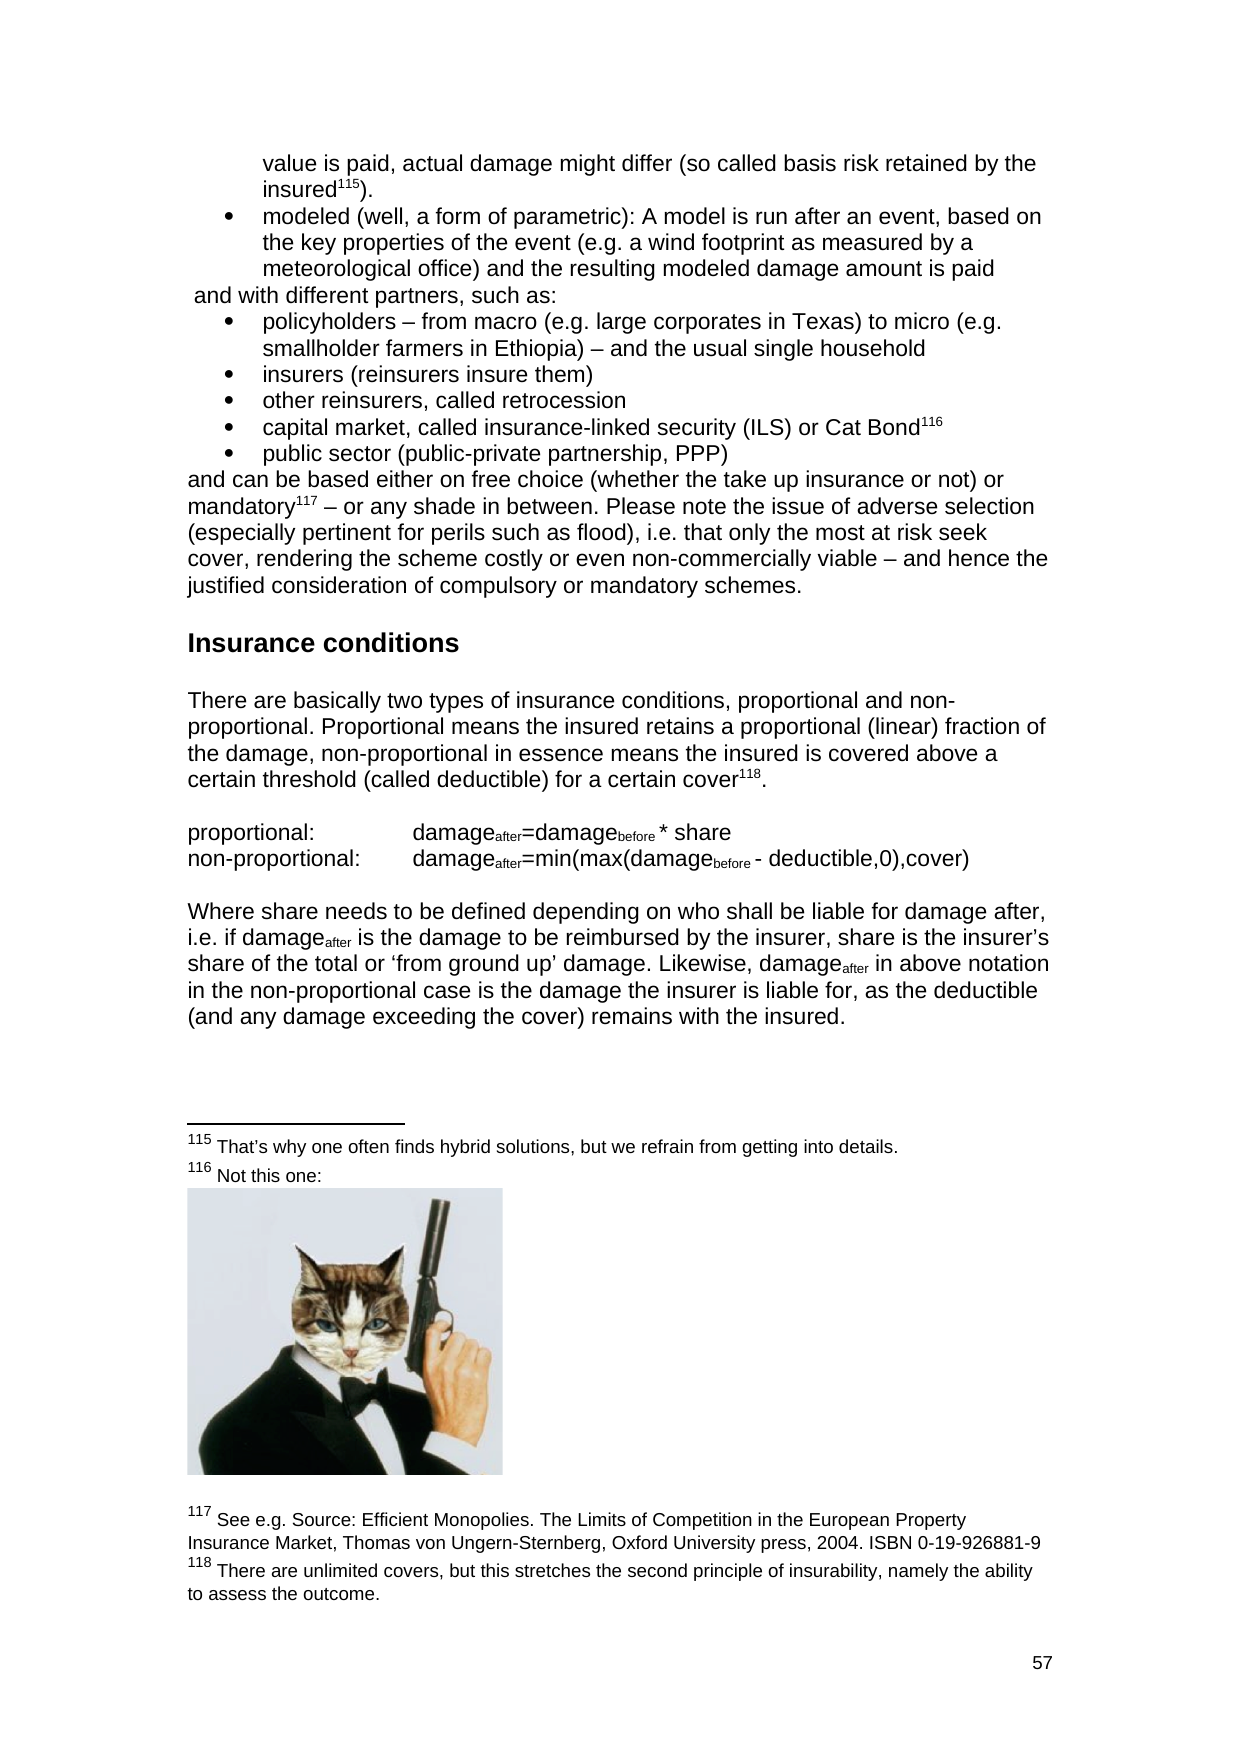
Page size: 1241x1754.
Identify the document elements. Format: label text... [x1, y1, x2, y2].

list capital market, called insurance-linked security (ILS) or Cat Bond [225, 413, 1053, 440]
text There are basically two types of insurance conditions, proportional and non-proportional. Proportional means the insured retains a proportional (linear) fraction of the damage, non-proportional in essence means the insured is covered above a certain threshold (called deductible) for a certain cover. [187, 687, 1053, 792]
list policyholders – from macro (e.g. large corporates in Texas) to micro (e.g. smallholder farmers in Ethiopia) – and the usual single household [225, 308, 1053, 361]
picture [187, 1188, 503, 1475]
list insurers (reinsurers insure them) [225, 361, 1053, 387]
text and with different partners, such as: [187, 282, 1053, 308]
list public sector (public-private partnership, PPP) [225, 440, 1053, 466]
list modeled (well, a form of parametric): A model is run after an event, based on the key properties of the event (e.g. a wind footprint as measured by a meteorological office) and the resulting modeled damage amount is paid [225, 203, 1053, 282]
text and can be based either on free choice (whether the take up insurance or not) or mandatory – or any shade in between. Please note the issue of adverse selection (especially pertinent for perils such as flood), i.e. that only the most at risk seek cover, rendering the scheme costly or even non-commercially viable – and hence the justified consideration of compulsory or mandatory schemes. [187, 466, 1053, 598]
subtitle Insurance conditions [187, 627, 1053, 658]
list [225, 150, 1053, 203]
text non-proportional: damageafter=min(max(damagebefore - deductible,0),cover) [187, 845, 1053, 871]
text proportional: damageafter=damagebefore * share [187, 818, 1053, 845]
text Where share needs to be defined depending on who shall be liable for damage after, i.e. if damageafter is the damage to be reimbursed by the insurer, share is the insurer’s share of the total or ‘from ground up’ damage. Likewise, damageafter in above notation in the non-proportional case is the damage the insurer is liable for, as the deductible (and any damage exceeding the cover) remains with the insured. [187, 898, 1053, 1029]
list other reinsurers, called retrocession [225, 387, 1053, 413]
